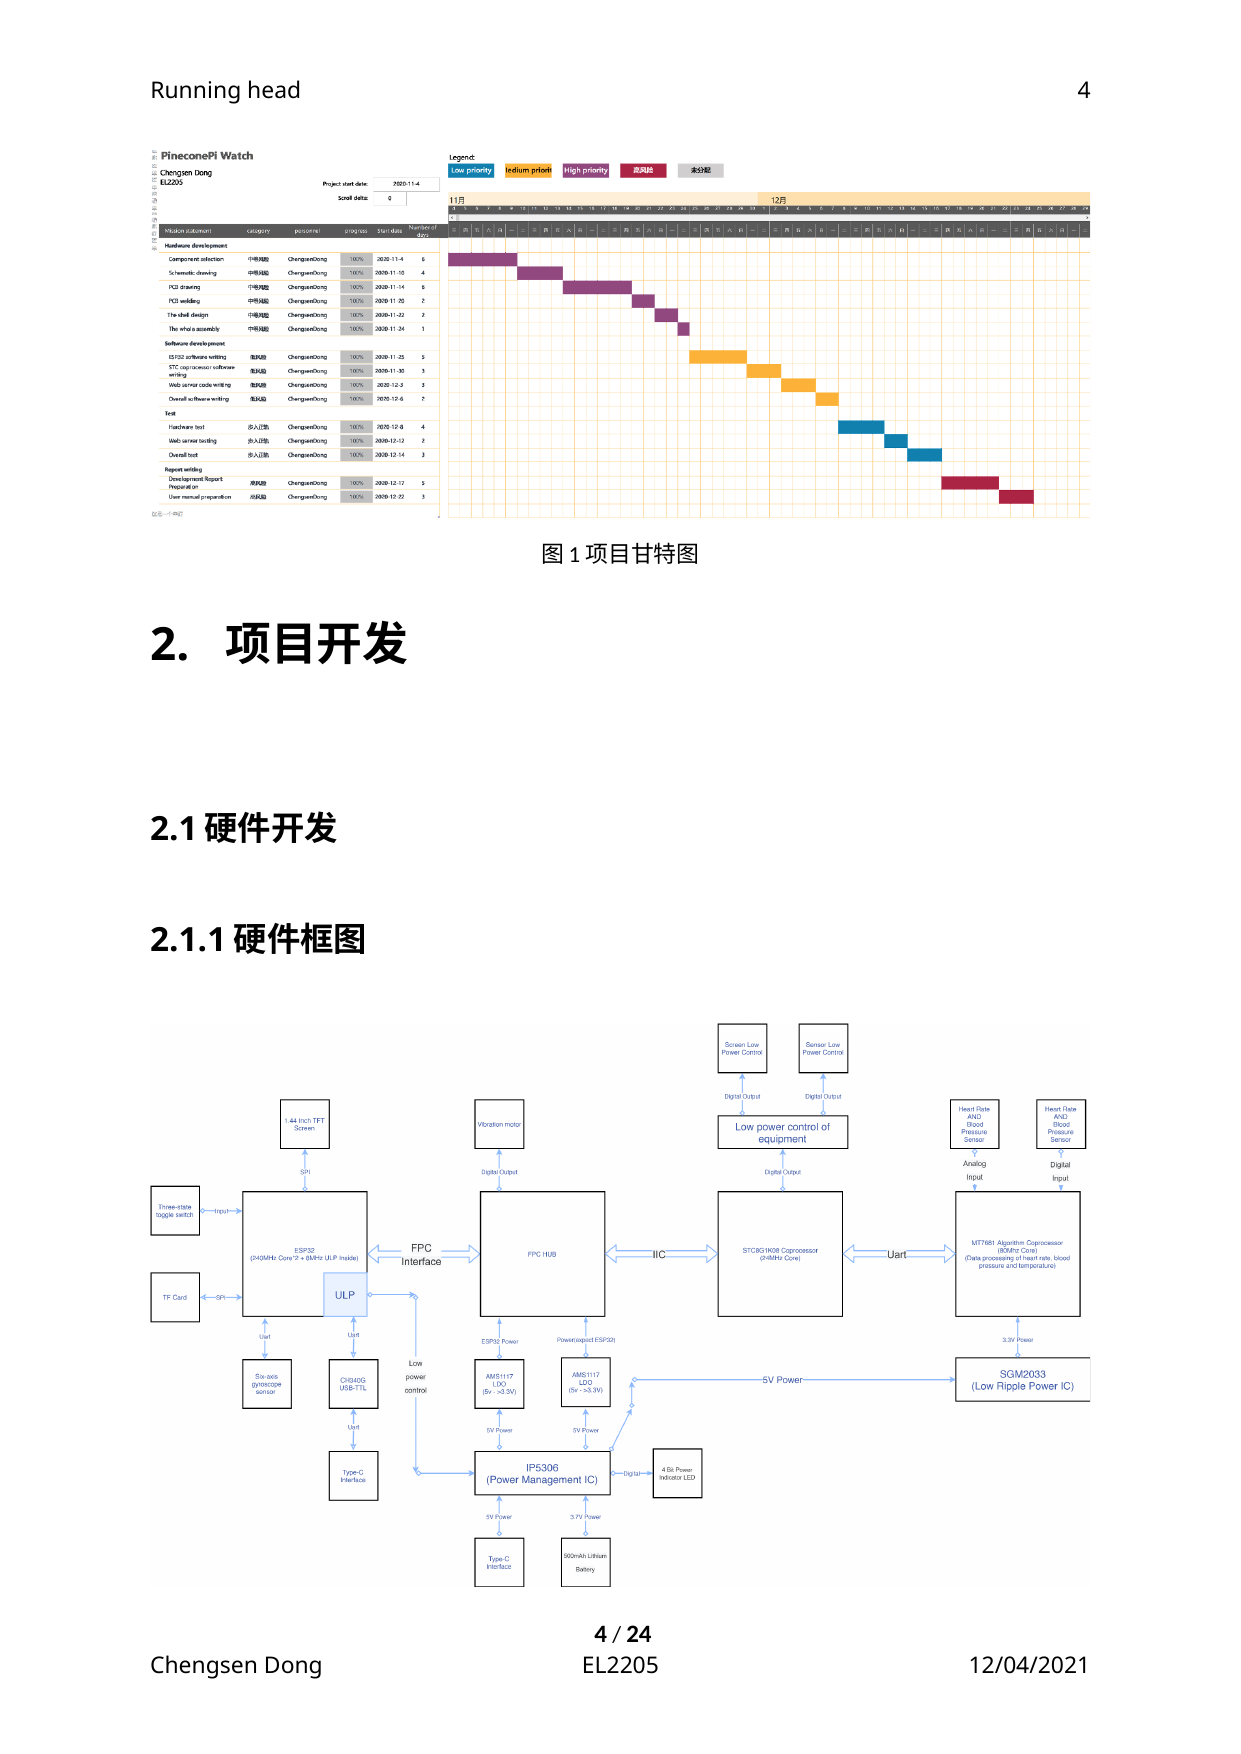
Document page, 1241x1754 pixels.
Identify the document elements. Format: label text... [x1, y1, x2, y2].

subtitle 项目开发 [150, 607, 1090, 674]
text 图1 项目甘特图 [150, 536, 1090, 569]
subtitle 2.1.1 硬件框图 [150, 913, 1090, 961]
subtitle 2.1硬件开发 [150, 802, 1090, 851]
picture [150, 150, 1091, 518]
picture [150, 1023, 1091, 1587]
